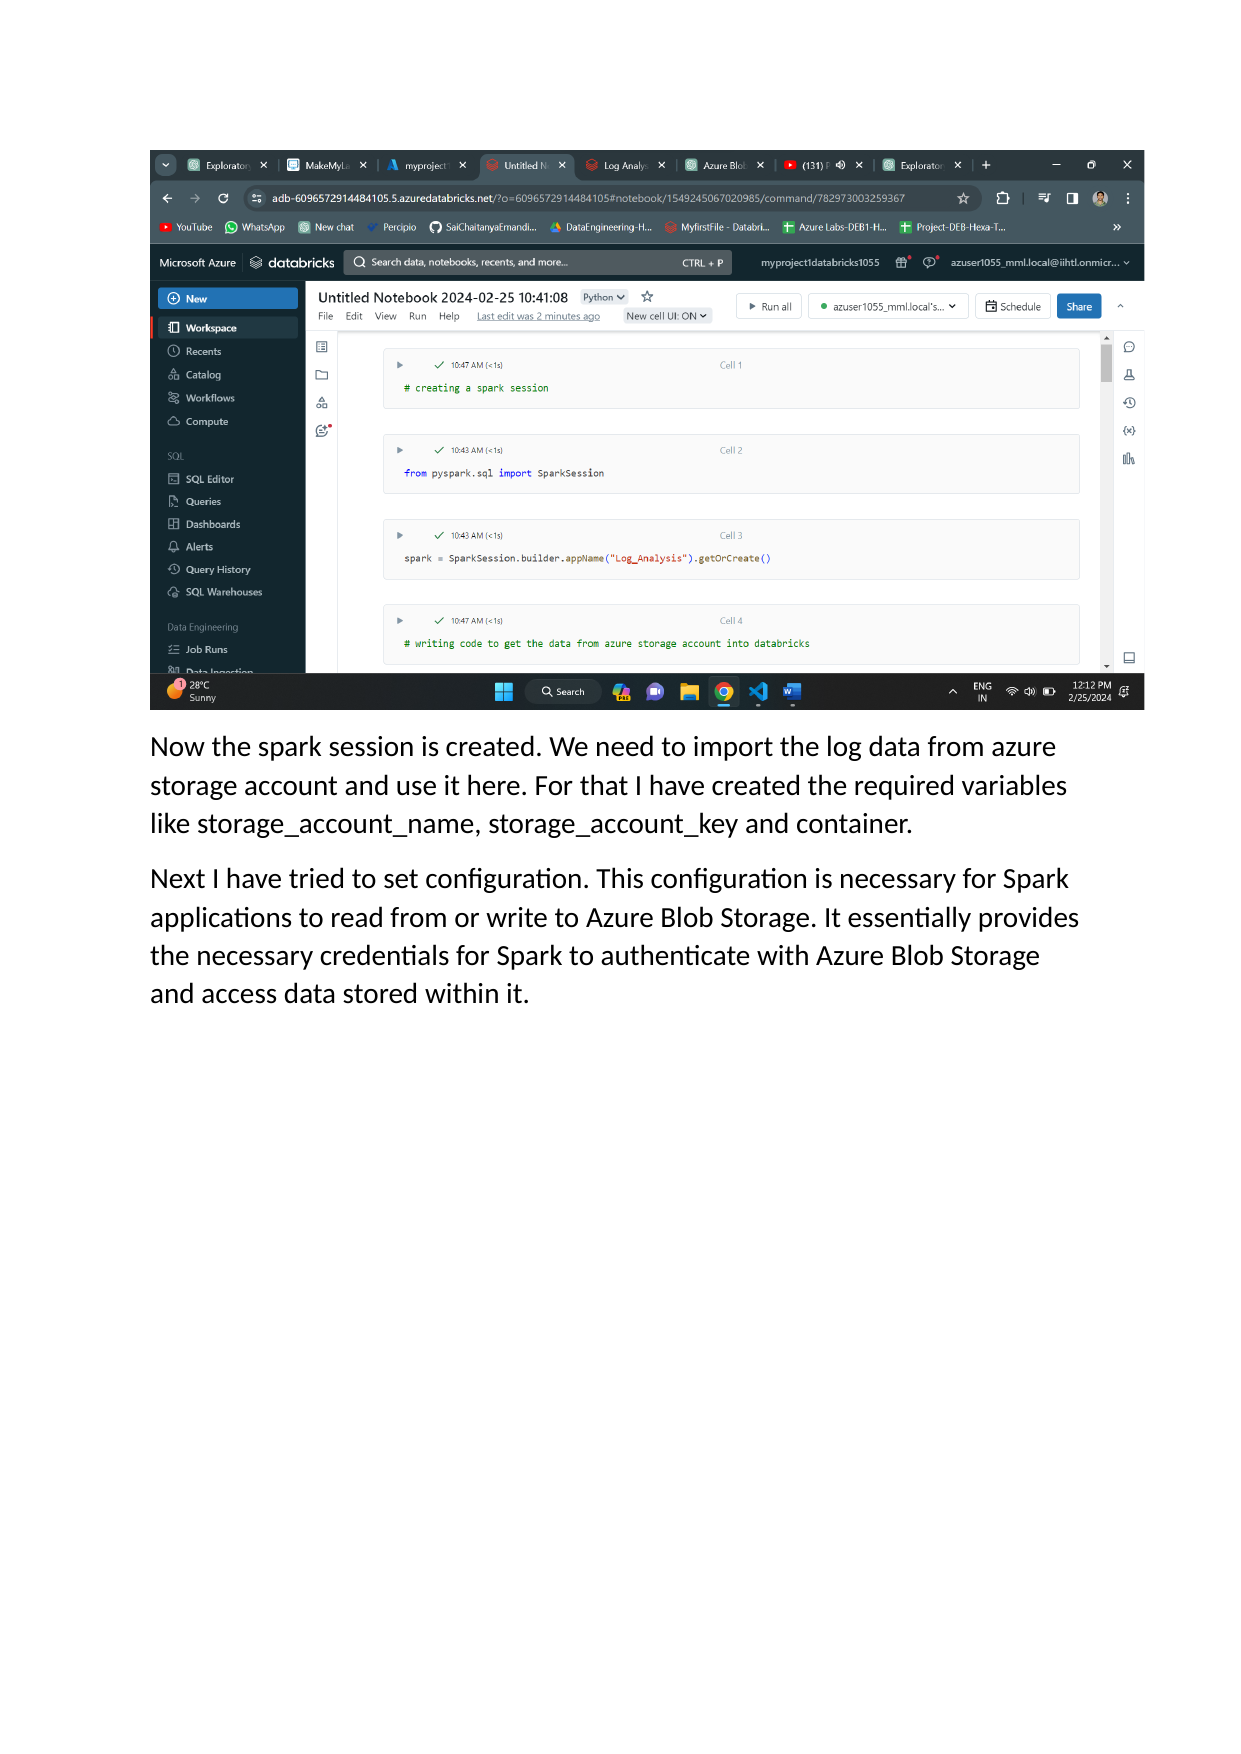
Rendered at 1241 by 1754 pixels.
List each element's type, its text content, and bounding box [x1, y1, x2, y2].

text Next I have tried to set configuration. This configuration is necessary for Spark applications to read from or write to Azure Blob Storage. It essentially provides the necessary credentials for Spark to authenticate with Azure Blob Storage and access data stored within it. [150, 860, 1090, 1011]
text Now the spark session is created. We need to import the log data from azure storage account and use it here. For that I have created the required variables like storage_account_name, storage_account_key and container. [150, 728, 1090, 841]
picture [150, 150, 1145, 710]
